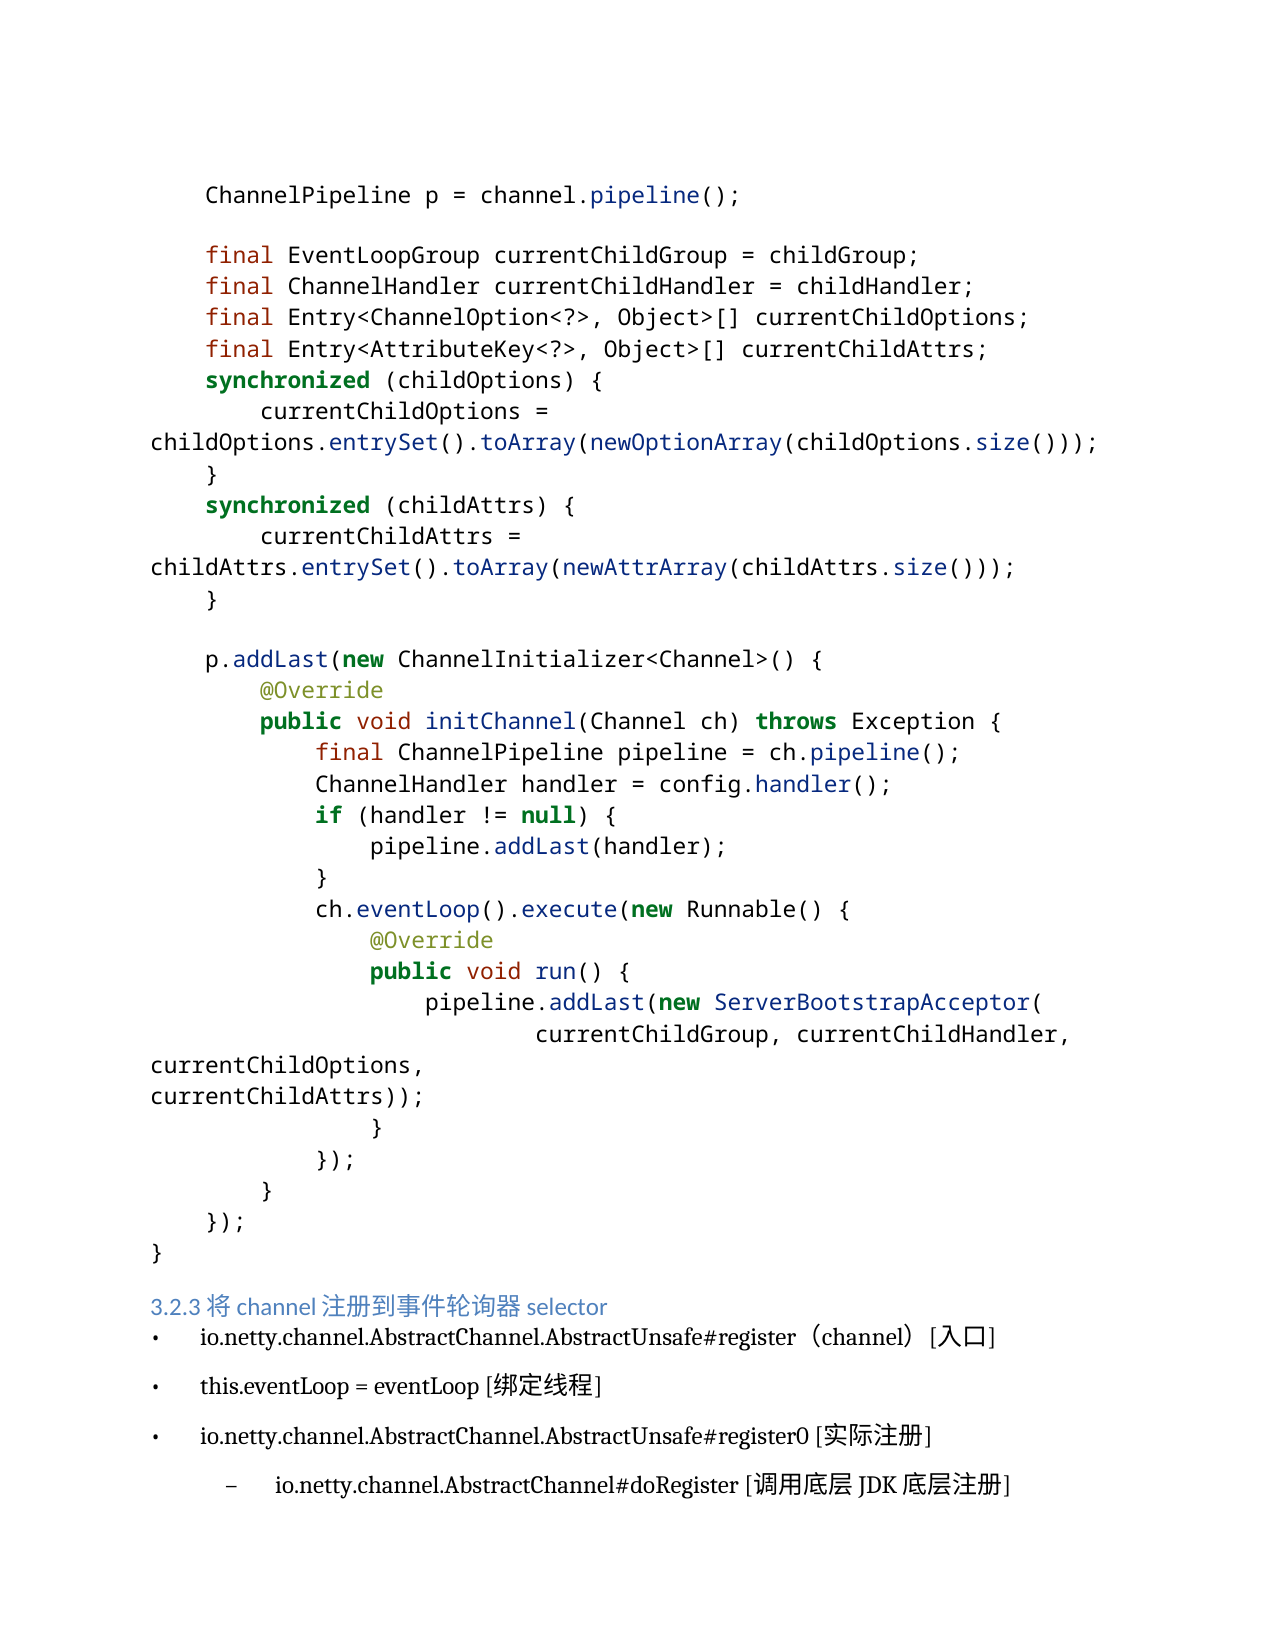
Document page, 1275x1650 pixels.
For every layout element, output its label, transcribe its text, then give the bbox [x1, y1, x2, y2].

list io.netty.channel.AbstractChannel.AbstractUnsafe#register（channel）[入口] [150, 1322, 1125, 1351]
list this.eventLoop = eventLoop [绑定线程] [150, 1372, 1125, 1401]
subtitle 3.2.3 将channel注册到事件轮询器selector [150, 1288, 1125, 1322]
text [150, 150, 1125, 1267]
list io.netty.channel.AbstractChannel#doRegister [调用底层JDK底层注册] [225, 1471, 1125, 1500]
list io.netty.channel.AbstractChannel.AbstractUnsafe#register0 [实际注册] [150, 1422, 1125, 1450]
